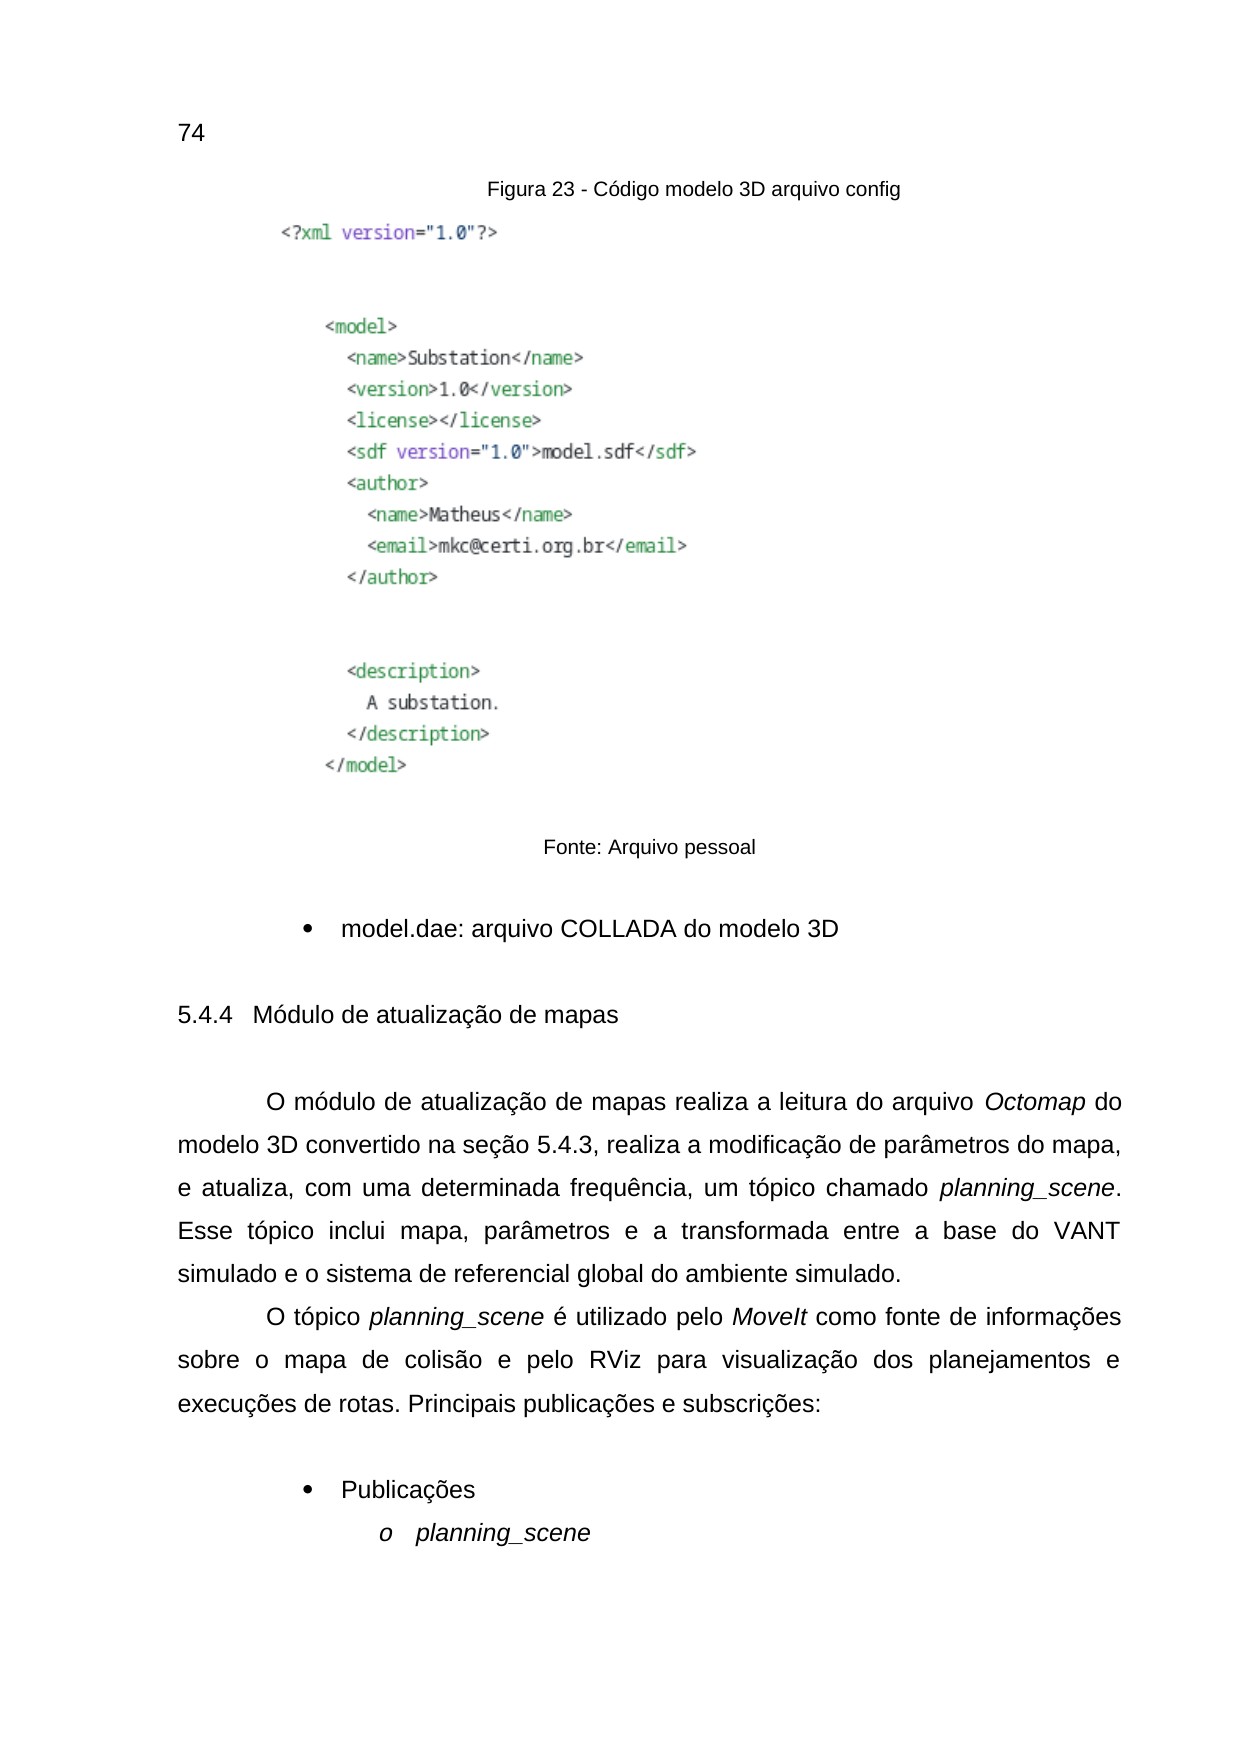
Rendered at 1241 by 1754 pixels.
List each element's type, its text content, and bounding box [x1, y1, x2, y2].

text Figura 23 - Código modelo 3D arquivo config [177, 177, 1122, 201]
subtitle Módulo de atualização de mapas [177, 1001, 1122, 1029]
text Fonte: Arquivo pessoal [177, 213, 1122, 859]
list Publicações [303, 1475, 1122, 1504]
text O tópico planning_scene é utilizado pelo MoveIt como fonte de informações sobre o mapa de colisão e pelo RViz para visualização dos planejamentos e execuções de rotas. Principais publicações e subscrições: [177, 1302, 1122, 1417]
list model.dae: arquivo COLLADA do modelo 3D [303, 914, 1122, 943]
list planning_scene [378, 1518, 1122, 1549]
text O módulo de atualização de mapas realiza a leitura do arquivo Octomap do modelo 3D convertido na seção 5.4.3, realiza a modificação de parâmetros do mapa, e atualiza, com uma determinada frequência, um tópico chamado planning_scene. Esse tópico inclui mapa, parâmetros e a transformada entre a base do VANT simulado e o sistema de referencial global do ambiente simulado. [177, 1087, 1122, 1288]
